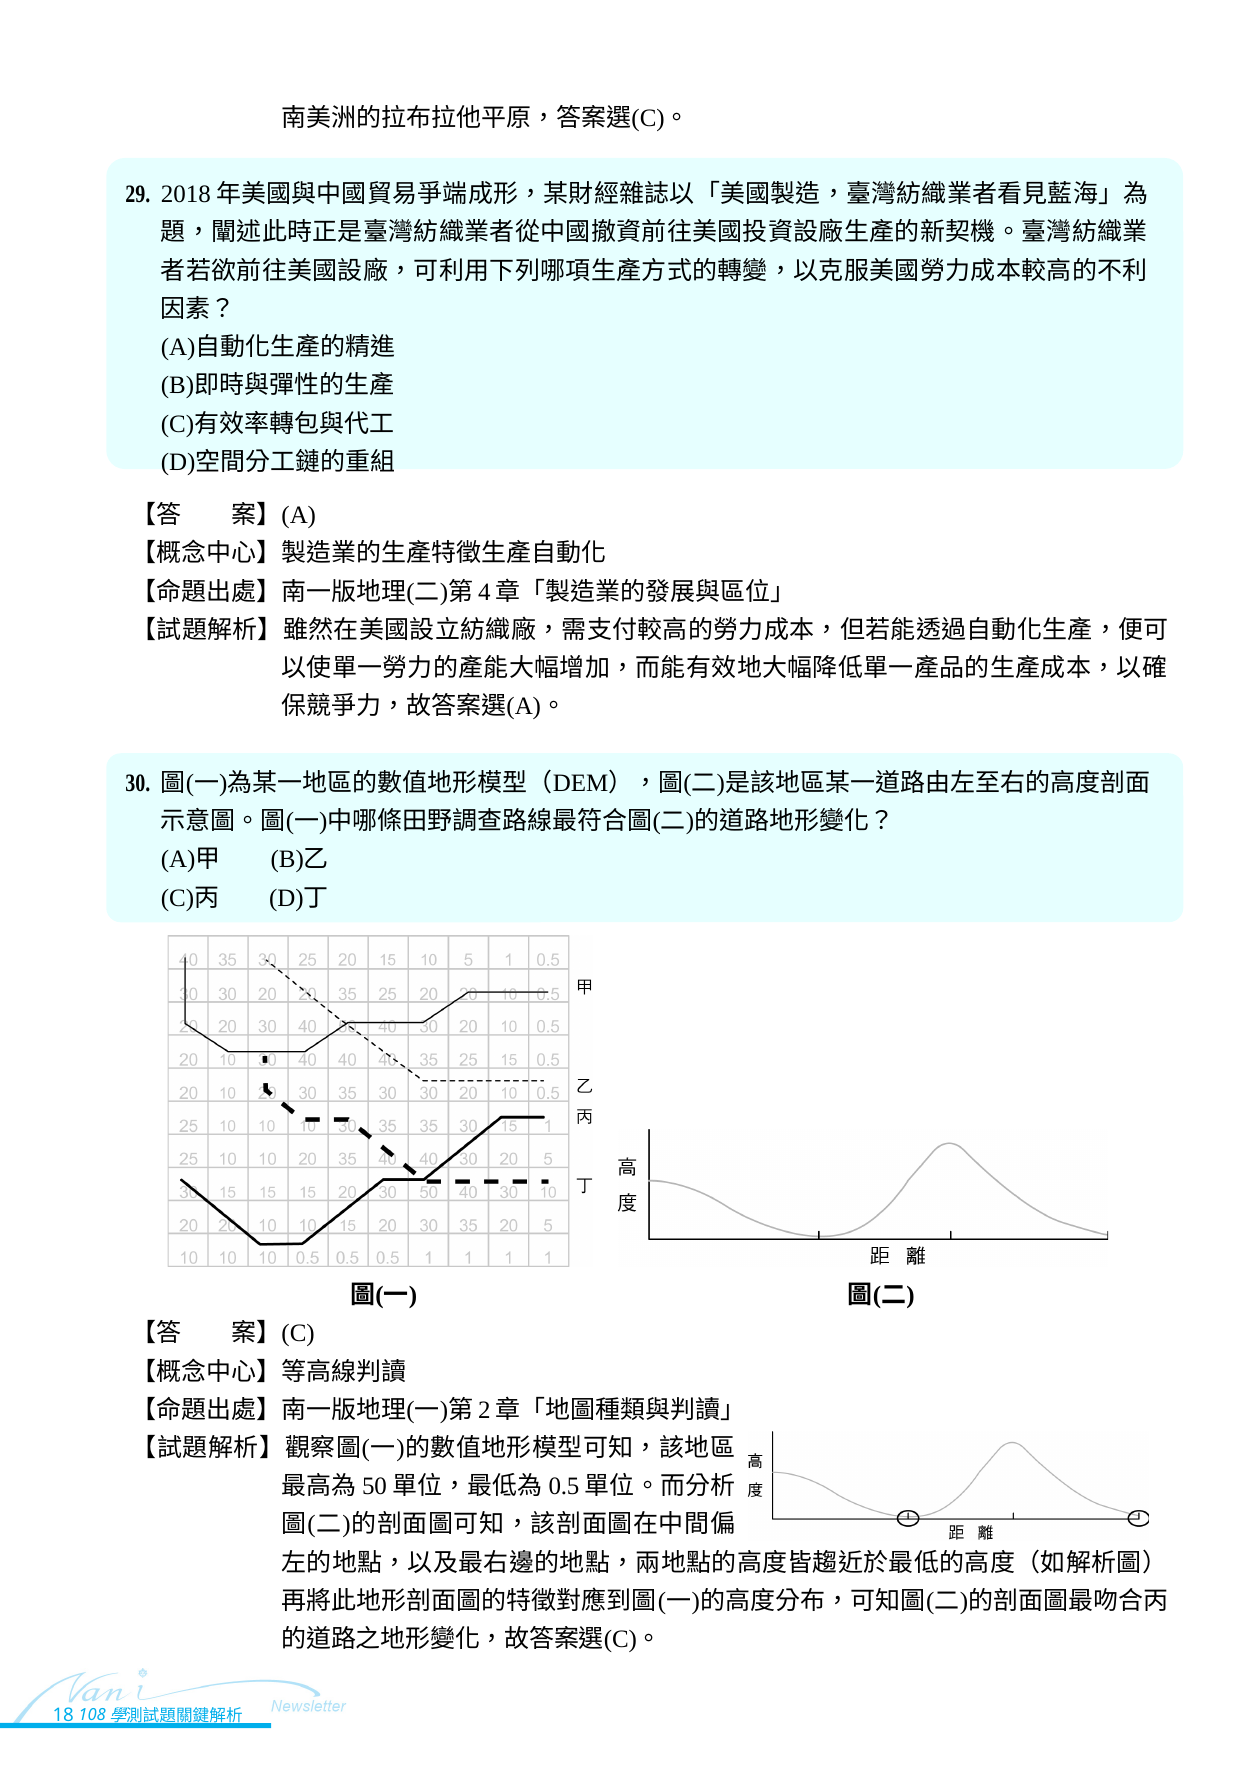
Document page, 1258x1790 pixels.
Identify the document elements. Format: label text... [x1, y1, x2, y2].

text 【試題解析】觀察圖(一)的數值地形模型可知，該地區最高為50單位，最低為0.5單位。而分析圖(二)的剖面圖可知，該剖面圖在中間偏左的地點，以及最右邊的地點，兩地點的高度皆趨近於最低的高度（如解析圖），再將此地形剖面圖的特徵對應到圖(一)的高度分布，可知圖(二)的剖面圖最吻合丙的道路之地形變化，故答案選(C)。 [131, 1426, 1169, 1656]
text 【答 案】(C) [131, 1312, 1169, 1350]
text 29. 2018年美國與中國貿易爭端成形，某財經雜誌以「美國製造，臺灣紡織業者看見藍海」為題，闡述此時正是臺灣紡織業者從中國撤資前往美國投資設廠生產的新契機。臺灣紡織業者若欲前往美國設廠，可利用下列哪項生產方式的轉變，以克服美國勞力成本較高的不利因素？ (A)自動化生產的精進 (B)即時與彈性的生產 (C)有效率轉包與代工 (D)空間分工鏈的重組 [125, 173, 1151, 478]
text 【答 案】(A) [131, 494, 1169, 532]
text 【命題出處】南一版地理(二)第4章「製造業的發展與區位」 [131, 570, 1169, 608]
picture [617, 1129, 1109, 1267]
text 30. 圖(一)為某一地區的數值地形模型（DEM），圖(二)是該地區某一道路由左至右的高度剖面示意圖。圖(一)中哪條田野調查路線最符合圖(二)的道路地形變化？ (A)甲 (B)乙 (C)丙 (D)丁 [125, 761, 1151, 914]
picture [223, 1716, 233, 1722]
picture [167, 935, 593, 1267]
text 【命題出處】南一版地理(一)第2章「地圖種類與判讀」 [131, 1388, 1169, 1426]
text 圖(一) 圖(二) [125, 1273, 1151, 1312]
text 【概念中心】等高線判讀 [131, 1350, 1169, 1388]
text 【概念中心】製造業的生產特徵生產自動化 [131, 532, 1169, 570]
text 【試題解析】雖然在美國設立紡織廠，需支付較高的勞力成本，但若能透過自動化生產，便可以使單一勞力的產能大幅增加，而能有效地大幅降低單一產品的生產成本，以確保競爭力，故答案選(A)。 [131, 608, 1169, 723]
picture [747, 1431, 1149, 1541]
picture [12, 1668, 347, 1724]
